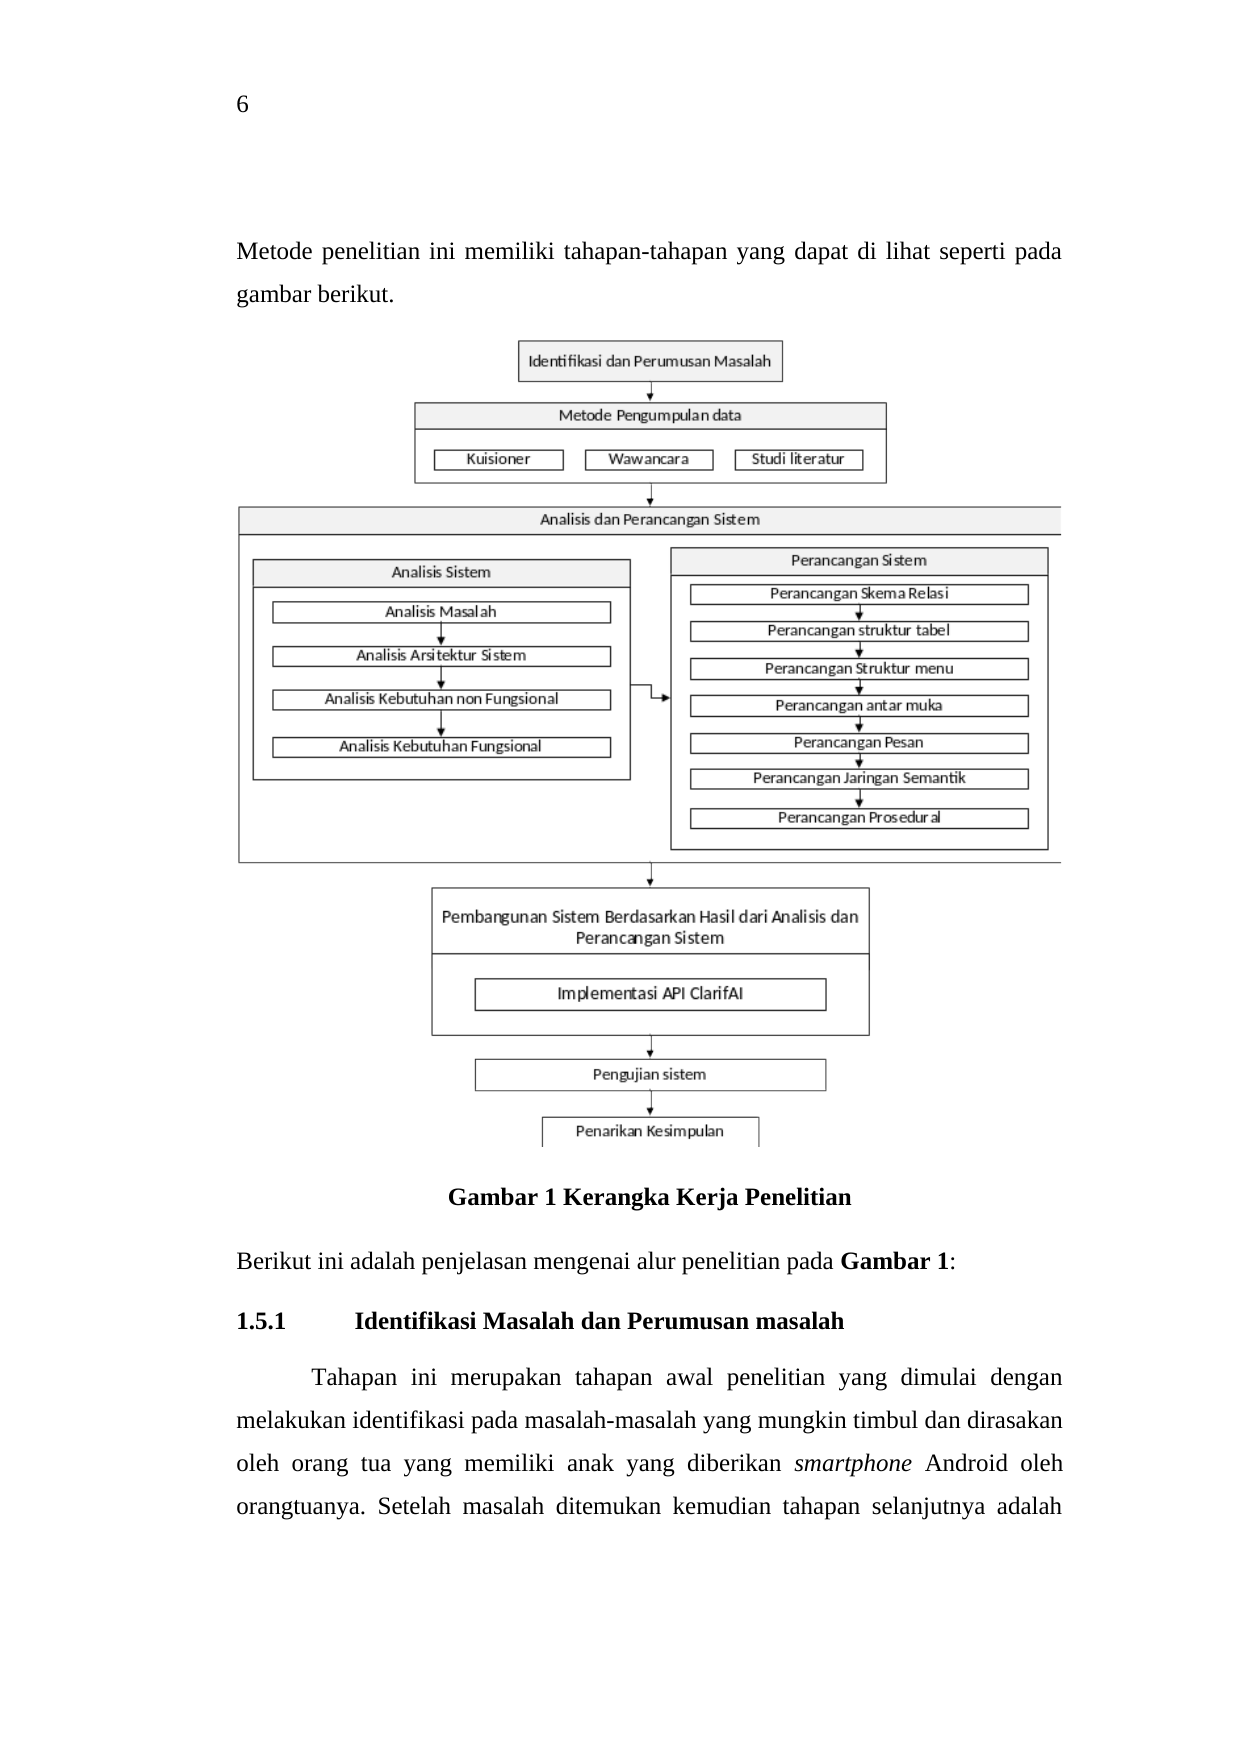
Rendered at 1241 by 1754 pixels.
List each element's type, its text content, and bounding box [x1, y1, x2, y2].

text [236, 1362, 1063, 1520]
subtitle Identifikasi Masalah dan Perumusan masalah [236, 1306, 1063, 1335]
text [236, 236, 1063, 308]
text Berikut ini adalah penjelasan mengenai alur penelitian pada Gambar 1: [236, 1246, 1063, 1275]
